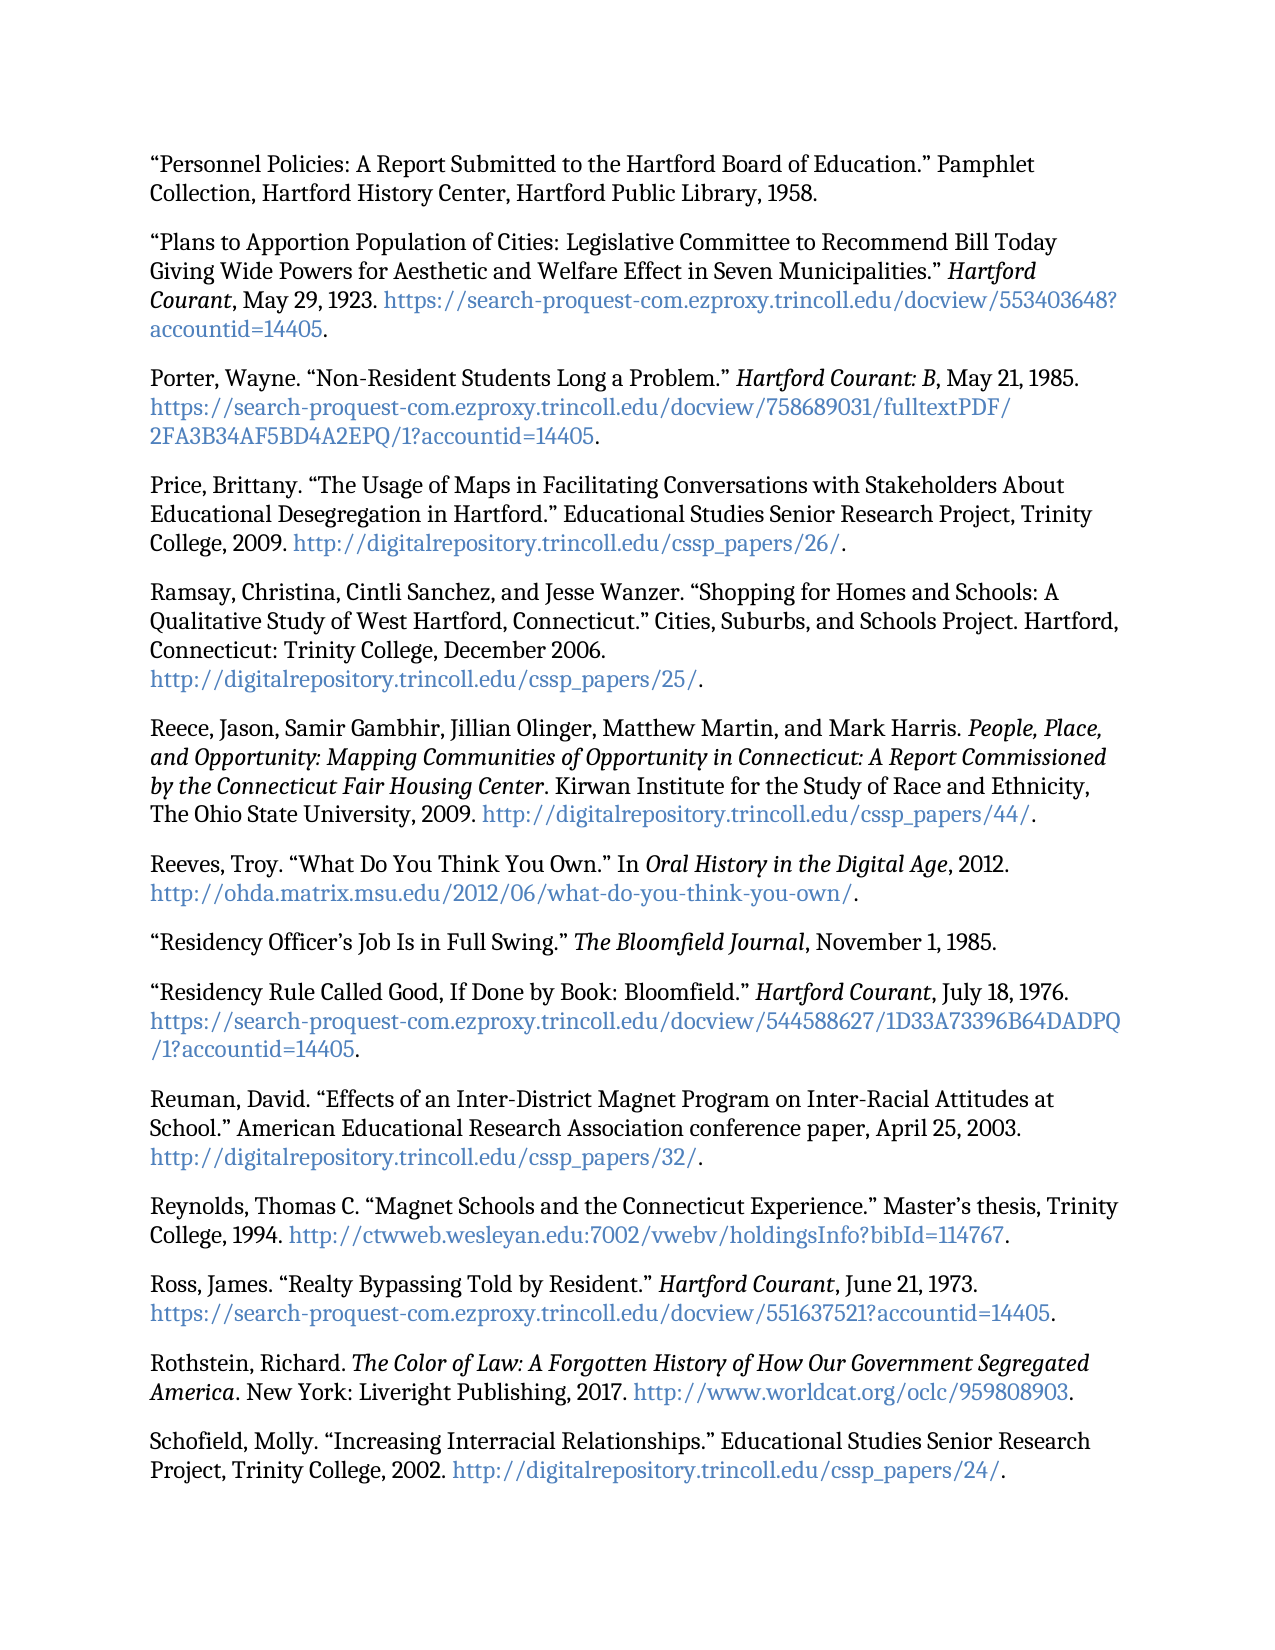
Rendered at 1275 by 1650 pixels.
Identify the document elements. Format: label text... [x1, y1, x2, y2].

text Price, Brittany. “The Usage of Maps in Facilitating Conversations with Stakeholders About Educational Desegregation in Hartford.” Educational Studies Senior Research Project, Trinity College, 2009. http://digitalrepository.trincoll.edu/cssp_papers/26/. [150, 471, 1125, 557]
text “Residency Officer’s Job Is in Full Swing.” The Bloomfield Journal, November 1, 1985. [150, 928, 1125, 957]
text Reece, Jason, Samir Gambhir, Jillian Olinger, Matthew Martin, and Mark Harris. People, Place, and Opportunity: Mapping Communities of Opportunity in Connecticut: A Report Commissioned by the Connecticut Fair Housing Center. Kirwan Institute for the Study of Race and Ethnicity, The Ohio State University, 2009. http://digitalrepository.trincoll.edu/cssp_papers/44/. [150, 714, 1125, 829]
text “Personnel Policies: A Report Submitted to the Hartford Board of Education.” Pamphlet Collection, Hartford History Center, Hartford Public Library, 1958. [150, 150, 1125, 207]
text Reynolds, Thomas C. “Magnet Schools and the Connecticut Experience.” Master’s thesis, Trinity College, 1994. http://ctwweb.wesleyan.edu:7002/vwebv/holdingsInfo?bibId=114767. [150, 1192, 1125, 1249]
text Ross, James. “Realty Bypassing Told by Resident.” Hartford Courant, June 21, 1973. https://search-proquest-com.ezproxy.trincoll.edu/docview/551637521?accountid=14405. [150, 1270, 1125, 1328]
text “Residency Rule Called Good, If Done by Book: Bloomfield.” Hartford Courant, July 18, 1976. https://search-proquest-com.ezproxy.trincoll.edu/docview/544588627/1D33A73396B64DADPQ/1?accountid=14405. [150, 978, 1125, 1064]
text Reeves, Troy. “What Do You Think You Own.” In Oral History in the Digital Age, 2012. http://ohda.matrix.msu.edu/2012/06/what-do-you-think-you-own/. [150, 850, 1125, 907]
text “Plans to Apportion Population of Cities: Legislative Committee to Recommend Bill Today Giving Wide Powers for Aesthetic and Welfare Effect in Seven Municipalities.” Hartford Courant, May 29, 1923. https://search-proquest-com.ezproxy.trincoll.edu/docview/553403648?accountid=14405. [150, 228, 1125, 343]
text Schofield, Molly. “Increasing Interracial Relationships.” Educational Studies Senior Research Project, Trinity College, 2002. http://digitalrepository.trincoll.edu/cssp_papers/24/. [150, 1427, 1125, 1484]
text Reuman, David. “Effects of an Inter-District Magnet Program on Inter-Racial Attitudes at School.” American Educational Research Association conference paper, April 25, 2003. http://digitalrepository.trincoll.edu/cssp_papers/32/. [150, 1085, 1125, 1171]
text Rothstein, Richard. The Color of Law: A Forgotten History of How Our Government Segregated America. New York: Liveright Publishing, 2017. http://www.worldcat.org/oclc/959808903. [150, 1349, 1125, 1406]
text Porter, Wayne. “Non-Resident Students Long a Problem.” Hartford Courant: B, May 21, 1985. https://search-proquest-com.ezproxy.trincoll.edu/docview/758689031/fulltextPDF/2FA3B34AF5BD4A2EPQ/1?accountid=14405. [150, 364, 1125, 450]
text Ramsay, Christina, Cintli Sanchez, and Jesse Wanzer. “Shopping for Homes and Schools: A Qualitative Study of West Hartford, Connecticut.” Cities, Suburbs, and Schools Project. Hartford, Connecticut: Trinity College, December 2006. http://digitalrepository.trincoll.edu/cssp_papers/25/. [150, 578, 1125, 693]
